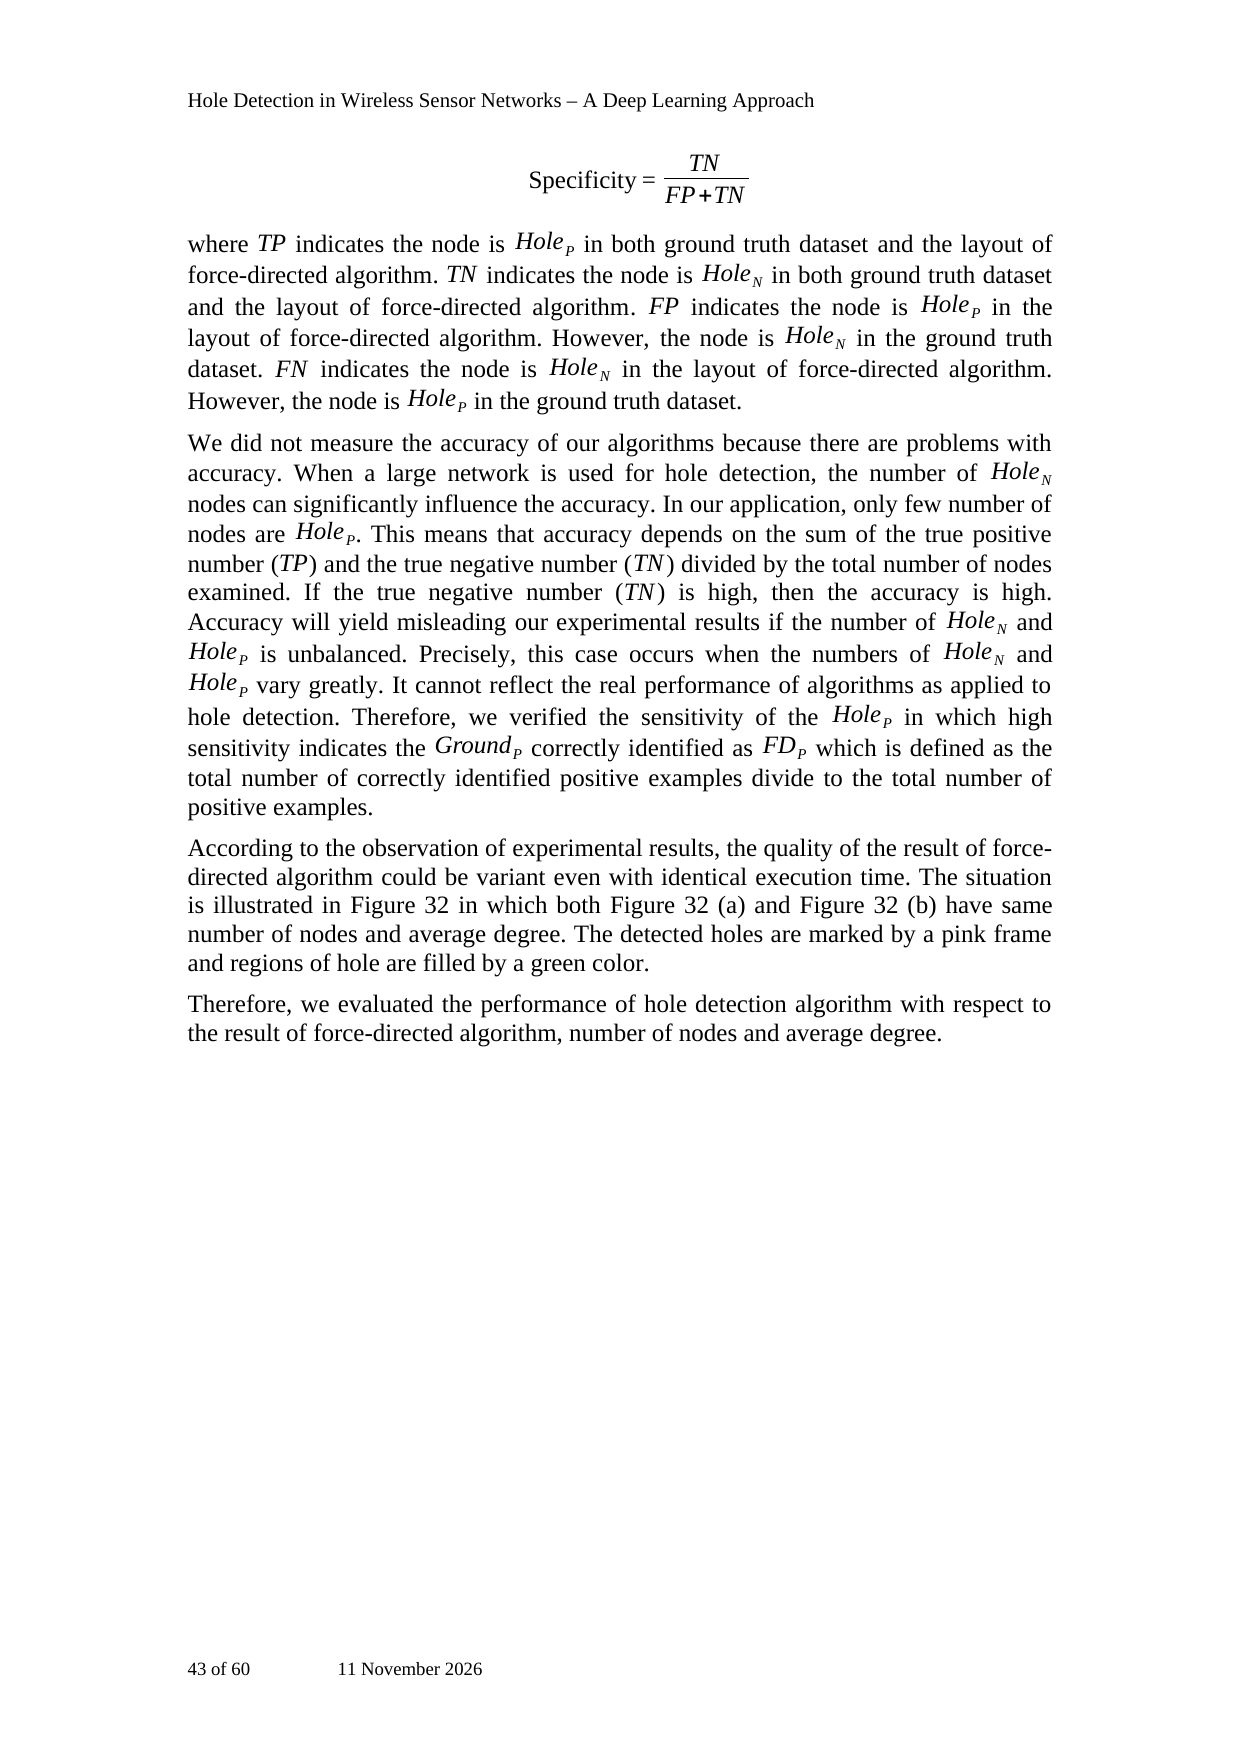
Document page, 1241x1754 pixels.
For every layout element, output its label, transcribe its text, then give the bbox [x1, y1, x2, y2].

text According to the observation of experimental results, the quality of the result of force-directed algorithm could be variant even with identical execution time. The situation is illustrated in Figure 32 in which both Figure 32 (a) and Figure 32 (b) have same number of nodes and average degree. The detected holes are marked by a pink frame and regions of hole are filled by a green color. [187, 833, 1053, 977]
list Specificity = [225, 150, 1053, 209]
text Therefore, we evaluated the performance of hole detection algorithm with respect to the result of force-directed algorithm, number of nodes and average degree. [187, 989, 1053, 1047]
text where indicates the node is in both ground truth dataset and the layout of force-directed algorithm. indicates the node is in both ground truth dataset and the layout of force-directed algorithm. indicates the node is in the layout of force-directed algorithm. However, the node is in the ground truth dataset. indicates the node is in the layout of force-directed algorithm. However, the node is in the ground truth dataset. [187, 228, 1053, 416]
text We did not measure the accuracy of our algorithms because there are problems with accuracy. When a large network is used for hole detection, the number of nodes can significantly influence the accuracy. In our application, only few number of nodes are . This means that accuracy depends on the sum of the true positive number () and the true negative number () divided by the total number of nodes examined. If the true negative number () is high, then the accuracy is high. Accuracy will yield misleading our experimental results if the number of and is unbalanced. Precisely, this case occurs when the numbers of and vary greatly. It cannot reflect the real performance of algorithms as applied to hole detection. Therefore, we verified the sensitivity of the in which high sensitivity indicates the correctly identified as which is defined as the total number of correctly identified positive examples divide to the total number of positive examples. [187, 428, 1053, 821]
